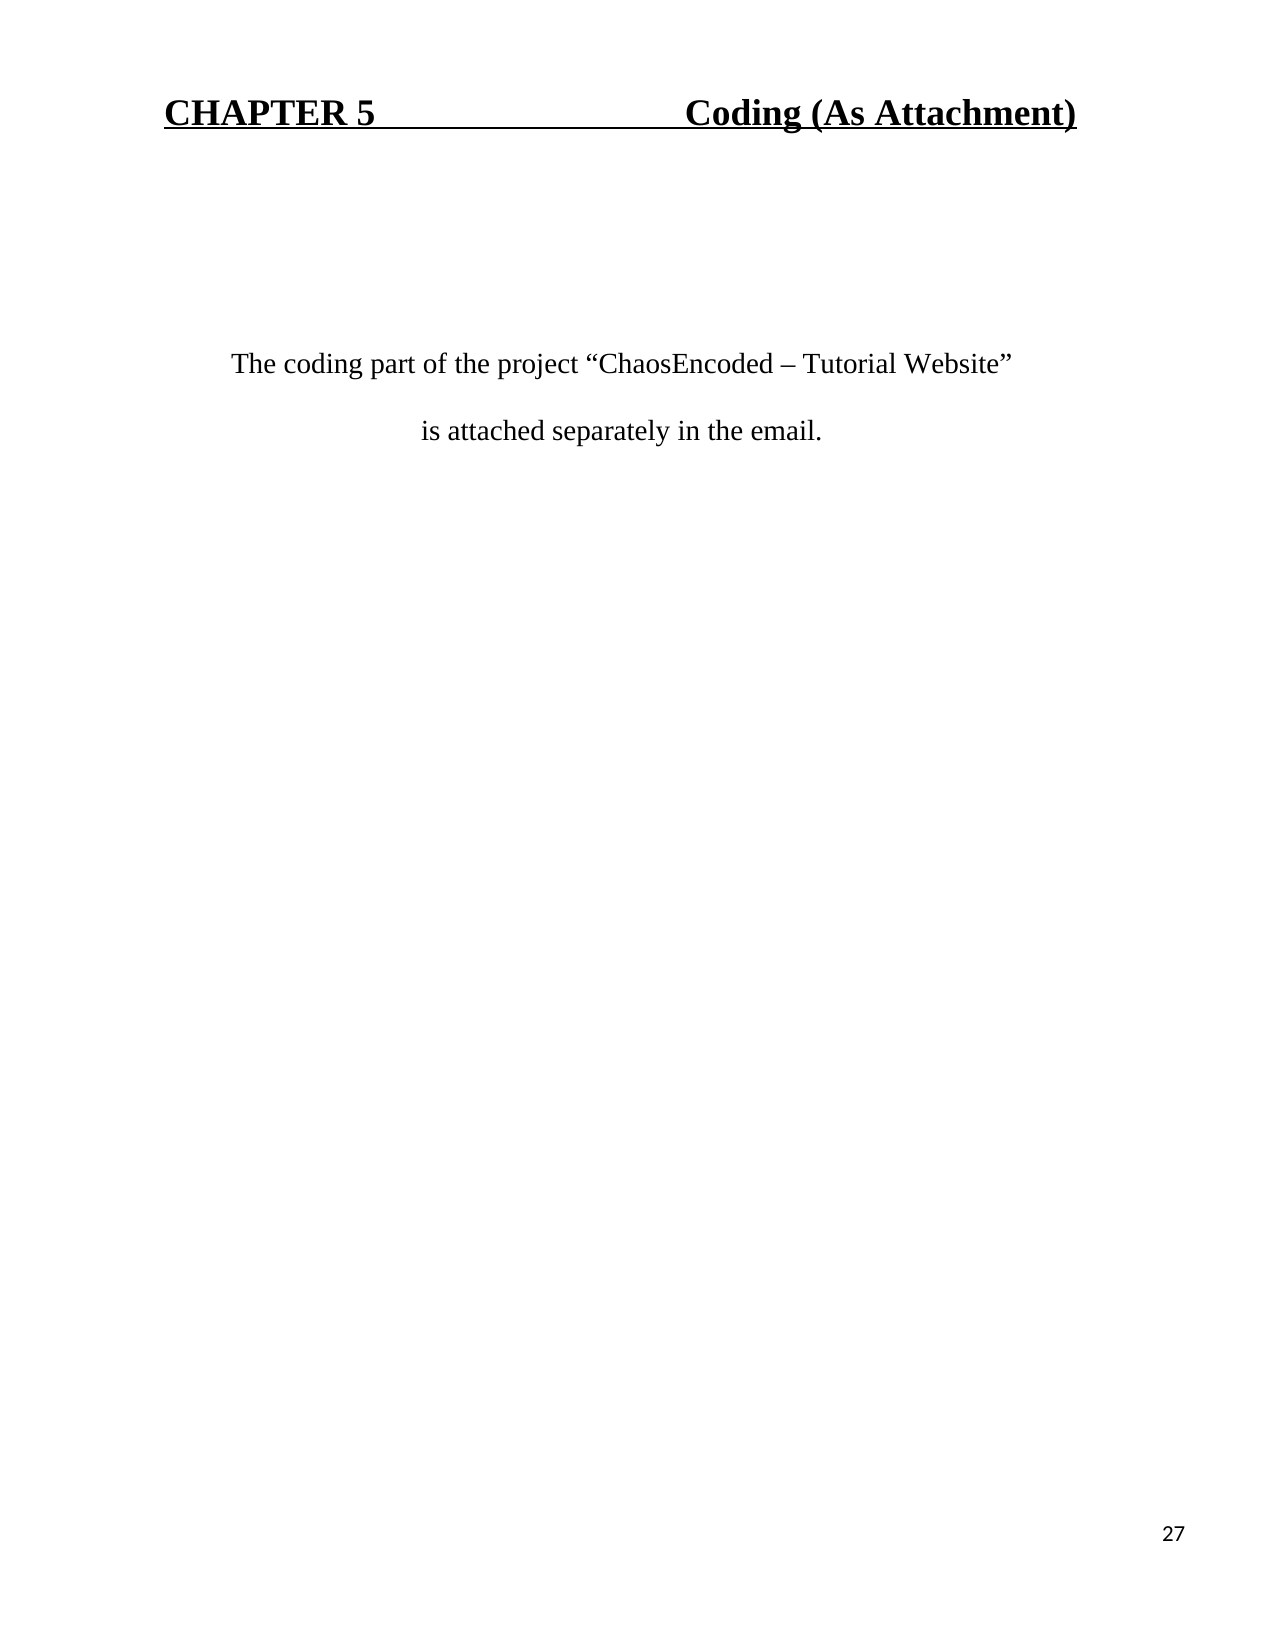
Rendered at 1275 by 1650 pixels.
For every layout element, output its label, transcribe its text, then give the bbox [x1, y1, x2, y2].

text is attached separately in the email. [164, 413, 1079, 447]
text The coding part of the project “ChaosEncoded – Tutorial Website” [164, 346, 1079, 380]
text CHAPTER 5 Coding (As Attachment) [164, 90, 1079, 133]
